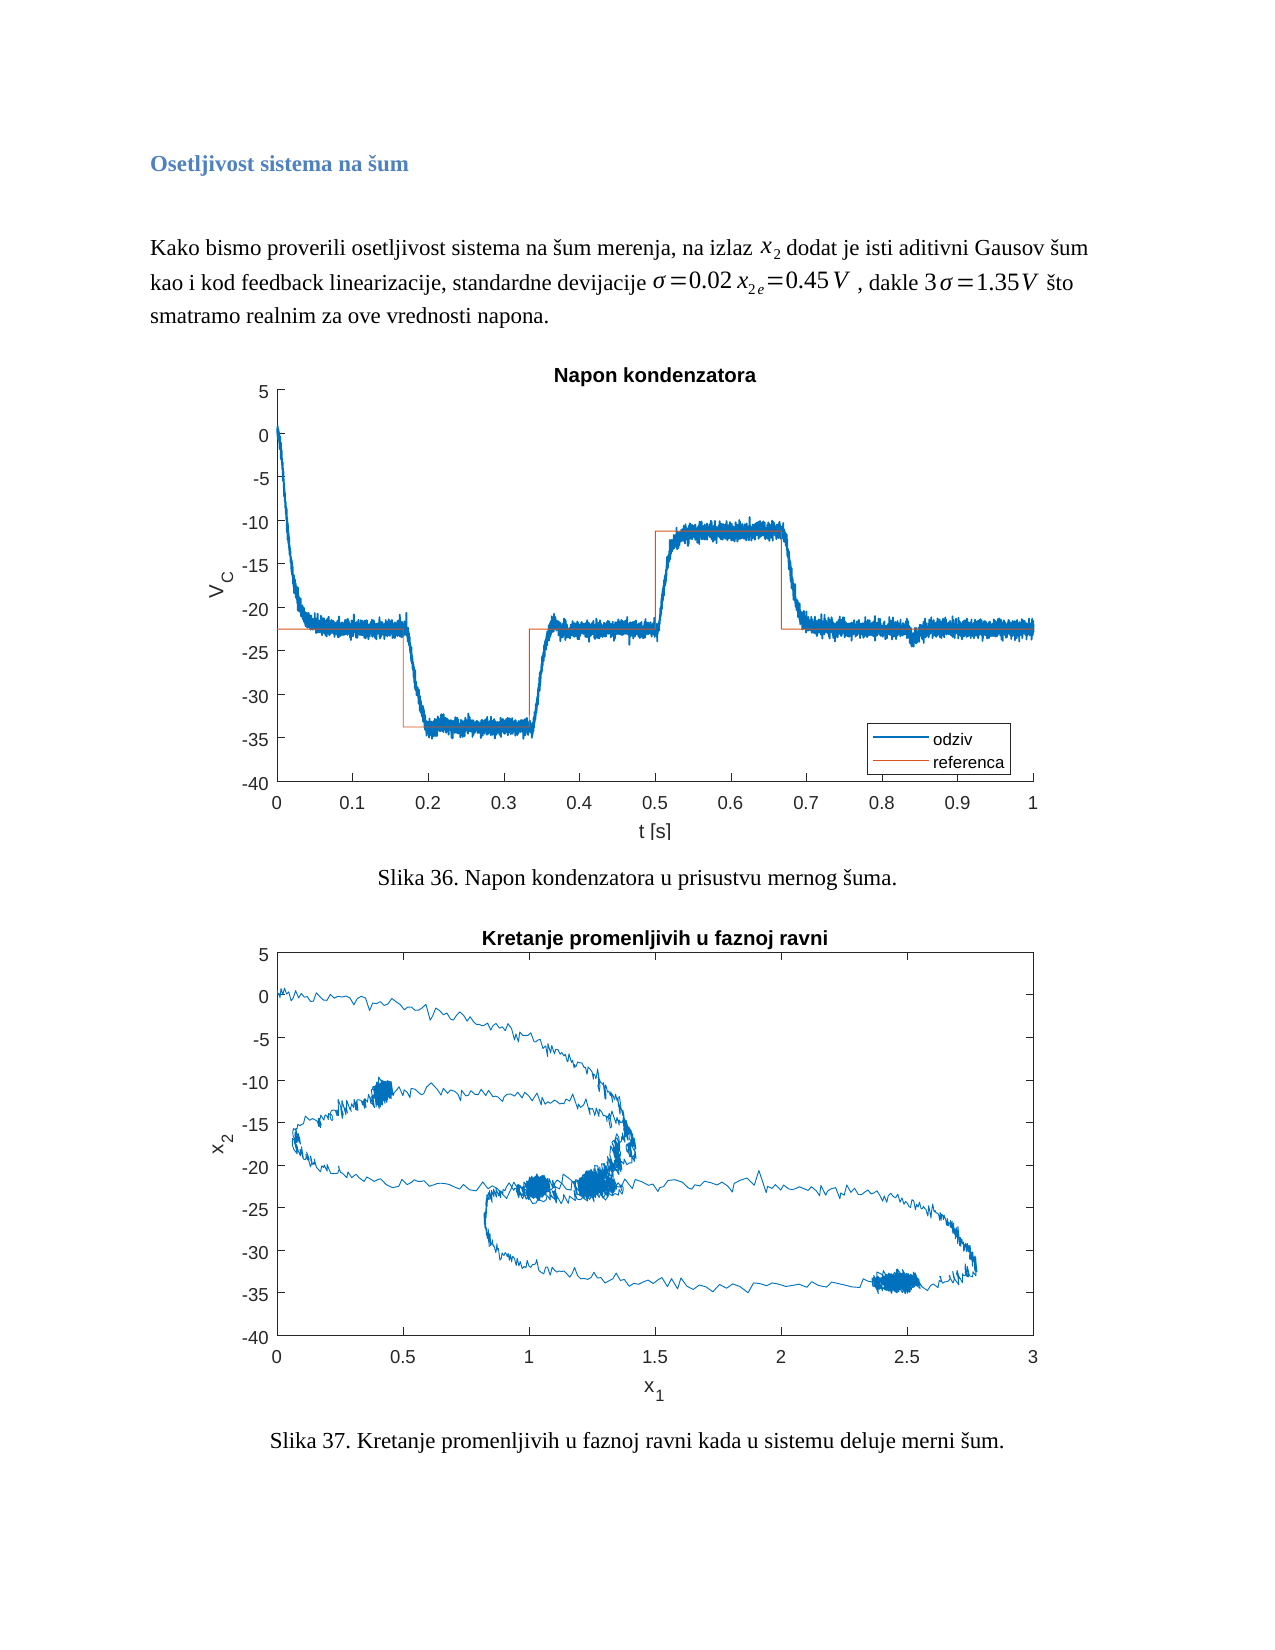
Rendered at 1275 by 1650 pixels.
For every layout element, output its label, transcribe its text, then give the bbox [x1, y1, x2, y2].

text Slika 37. Kretanje promenljivih u faznoj ravni kada u sistemu deluje merni šum. [150, 1427, 1125, 1454]
text Kako bismo proverili osetljivost sistema na šum merenja, na izlaz dodat je isti aditivni Gausov šum kao i kod feedback linearizacije, standardne devijacije , dakle što smatramo realnim za ove vrednosti napona. [150, 231, 1125, 328]
subtitle Osetljivost sistema na šum [150, 150, 1125, 176]
text Slika 36. Napon kondenzatora u prisustvu mernog šuma. [150, 864, 1125, 891]
